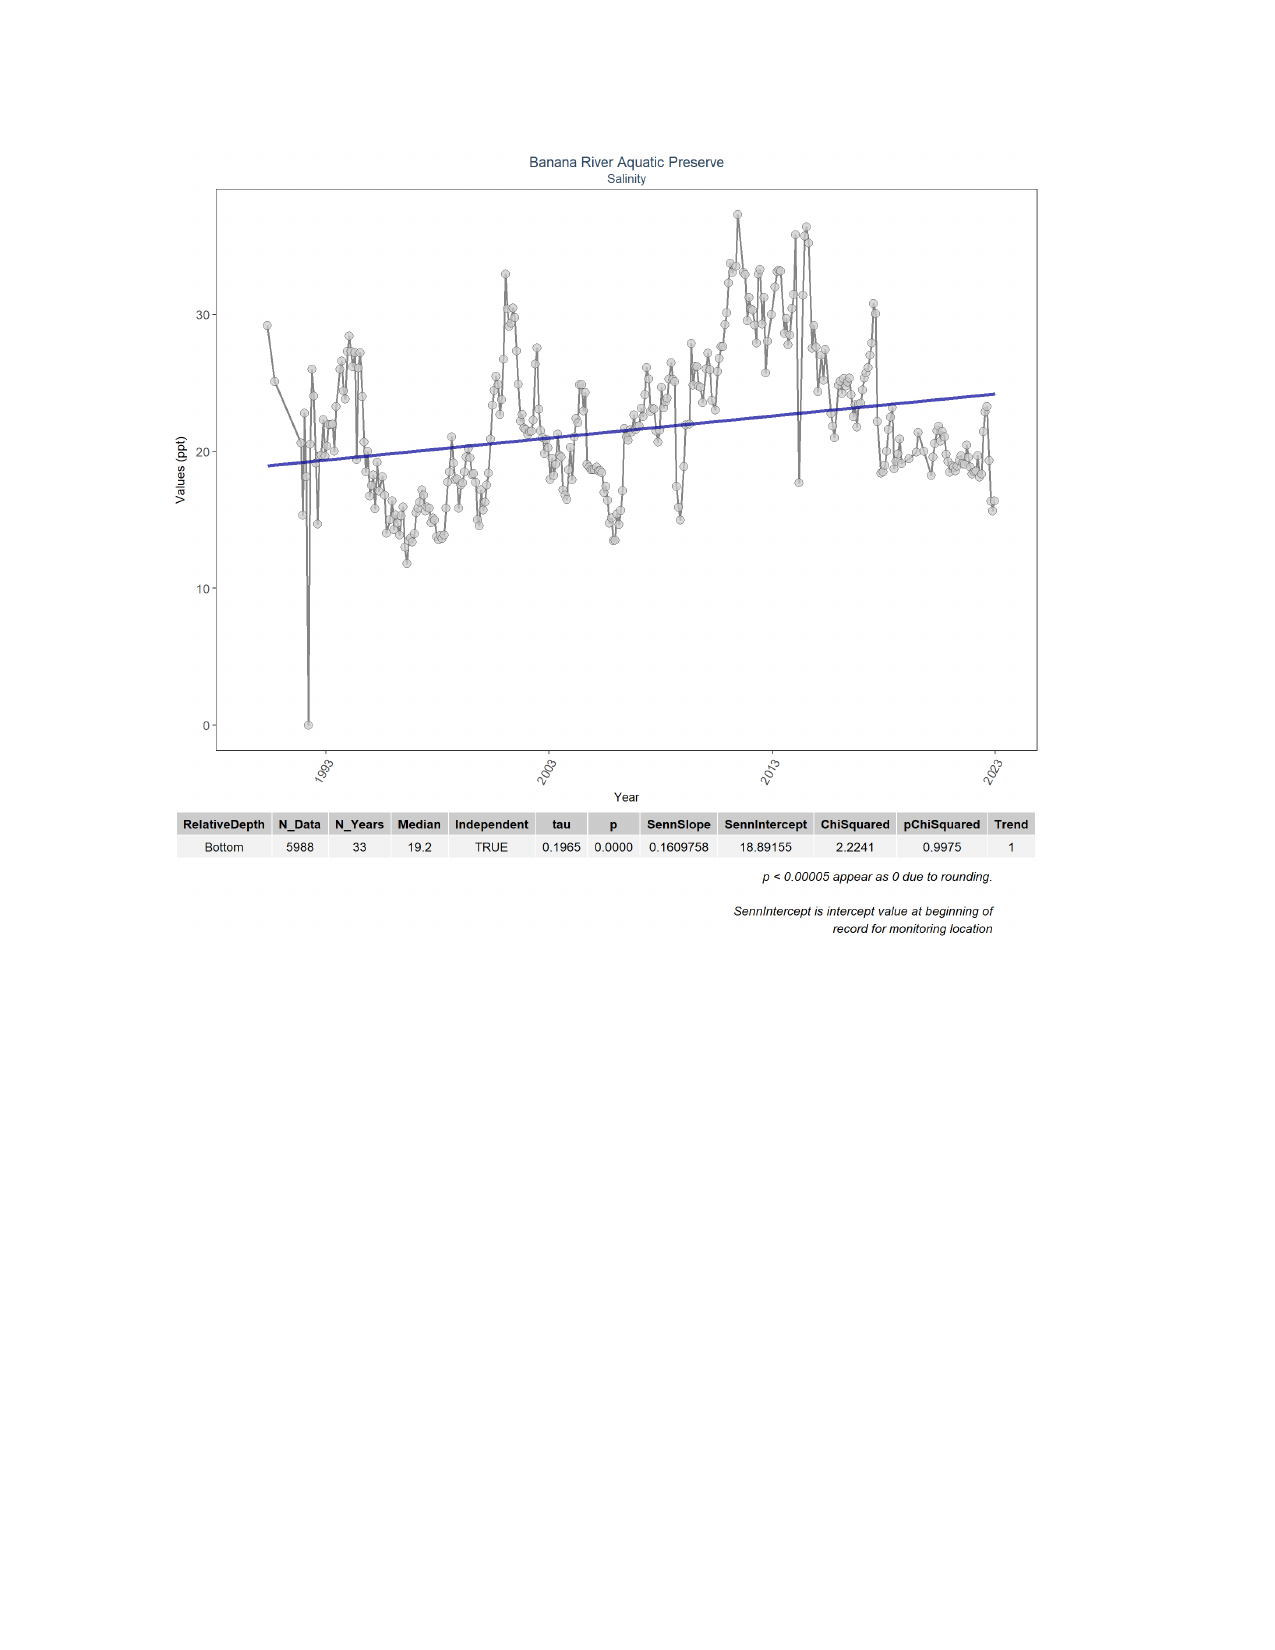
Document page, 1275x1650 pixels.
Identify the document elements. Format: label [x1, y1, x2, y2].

picture [168, 150, 1044, 938]
